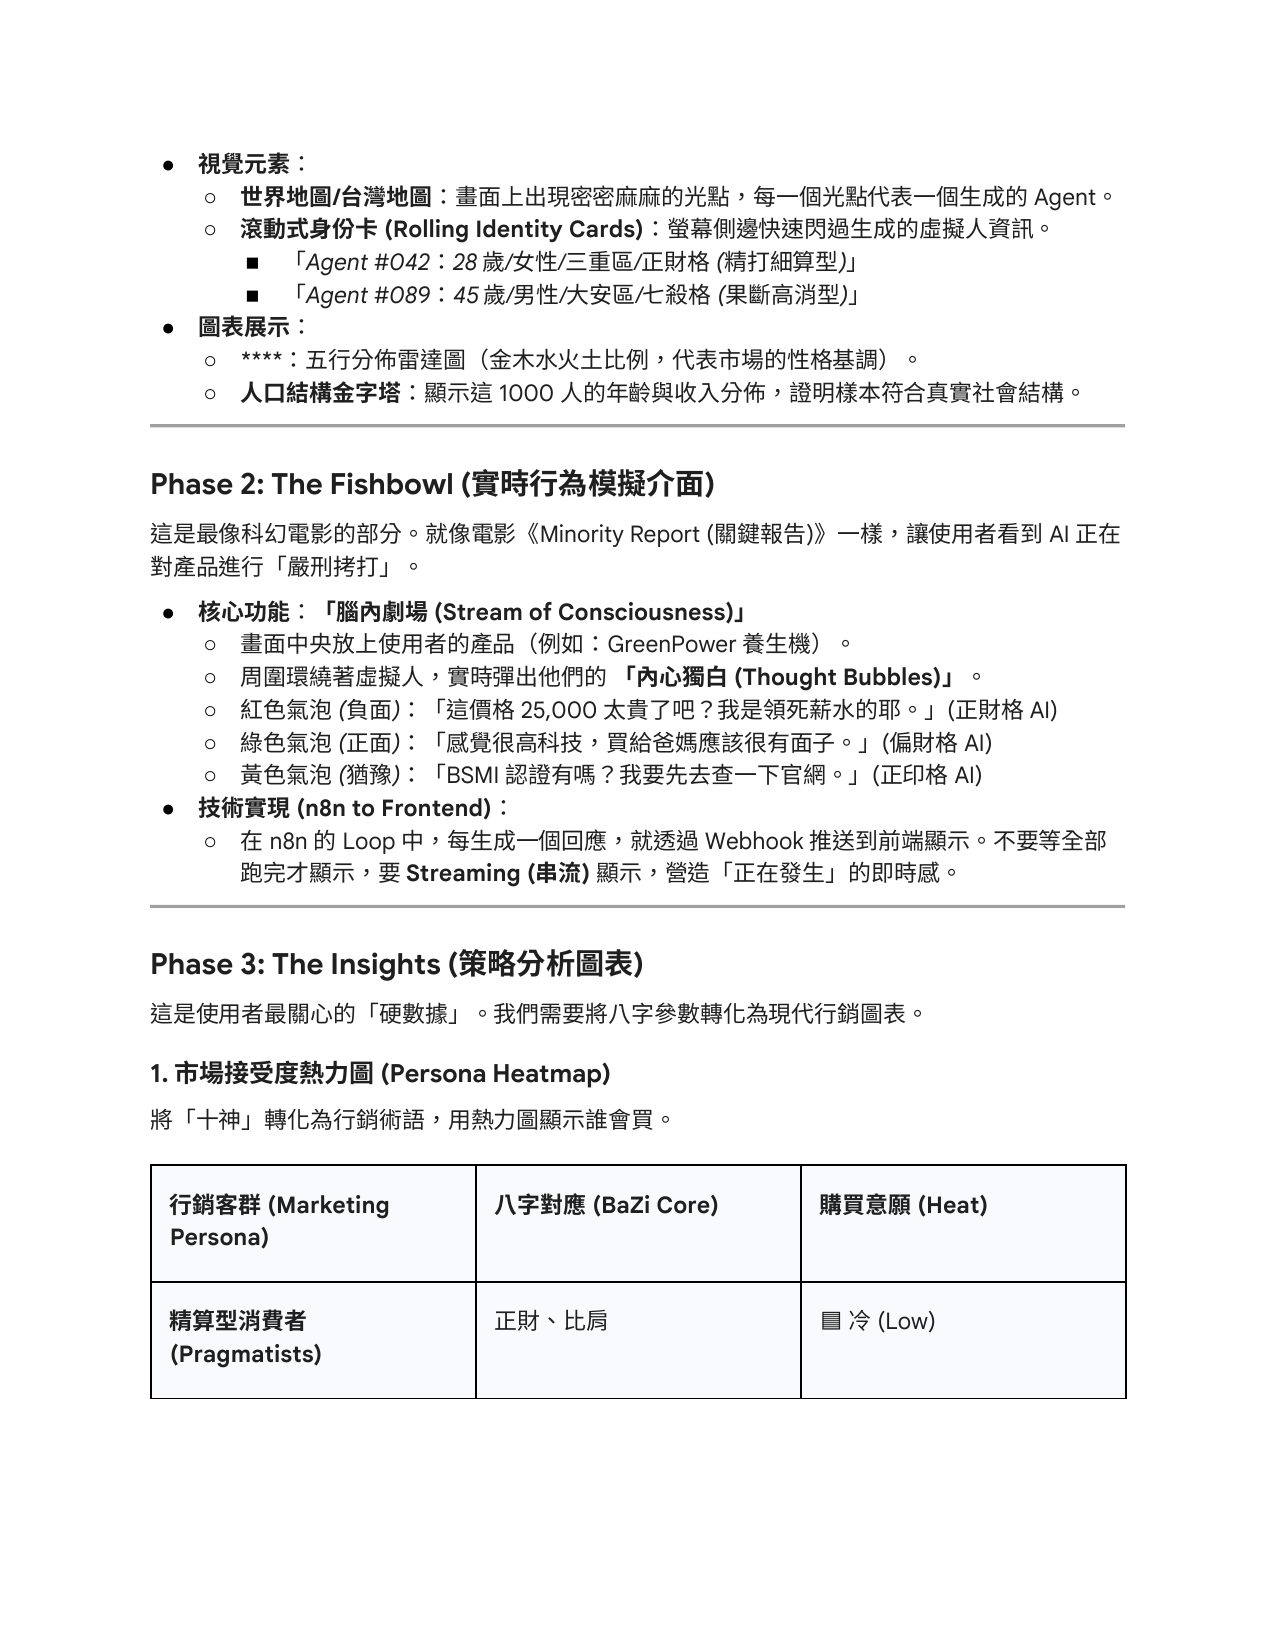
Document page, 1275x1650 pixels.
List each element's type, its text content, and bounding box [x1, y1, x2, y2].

list 世界地圖/台灣地圖：畫面上出現密密麻麻的光點，每一個光點代表一個生成的 Agent。 [203, 183, 1125, 211]
subtitle Phase 2: The Fishbowl (實時行為模擬介面) [150, 428, 1125, 502]
subtitle 1. 市場接受度熱力圖 (Persona Heatmap) [150, 1058, 1125, 1090]
list 黃色氣泡 (猶豫)：「BSMI 認證有嗎？我要先去查一下官網。」(正印格 AI) [203, 761, 1125, 790]
list 綠色氣泡 (正面)：「感覺很高科技，買給爸媽應該很有面子。」(偏財格 AI) [203, 729, 1125, 757]
table_header 行銷客群 (Marketing Persona) [152, 1166, 475, 1281]
list 人口結構金字塔：顯示這 1000 人的年齡與收入分佈，證明樣本符合真實社會結構。 [203, 379, 1125, 408]
table_header 購買意願 (Heat) [802, 1166, 1125, 1281]
table_header 八字對應 (BaZi Core) [477, 1166, 800, 1281]
list 在 n8n 的 Loop 中，每生成一個回應，就透過 Webhook 推送到前端顯示。不要等全部跑完才顯示，要Streaming (串流) 顯示，營造「正在發生」的即時感。 [203, 827, 1125, 888]
list 「Agent #089：45歲/男性/大安區/七殺格 (果斷高消型)」 [245, 281, 1125, 309]
list 核心功能：「腦內劇場 (Stream of Consciousness)」 [161, 598, 1125, 627]
list 紅色氣泡 (負面)：「這價格 25,000 太貴了吧？我是領死薪水的耶。」(正財格 AI) [203, 696, 1125, 725]
list ****：五行分佈雷達圖（金木水火土比例，代表市場的性格基調）。 [203, 346, 1125, 375]
list 圖表展示： [161, 313, 1125, 342]
list 滾動式身份卡 (Rolling Identity Cards)：螢幕側邊快速閃過生成的虛擬人資訊。 [203, 215, 1125, 244]
list 周圍環繞著虛擬人，實時彈出他們的 「內心獨白 (Thought Bubbles)」。 [203, 663, 1125, 692]
subtitle Phase 3: The Insights (策略分析圖表) [150, 908, 1125, 983]
list 視覺元素： [161, 150, 1125, 179]
text 這是使用者最關心的「硬數據」。我們需要將八字參數轉化為現代行銷圖表。 [150, 1001, 1125, 1029]
text 這是最像科幻電影的部分。就像電影《Minority Report (關鍵報告)》一樣，讓使用者看到 AI 正在對產品進行「嚴刑拷打」。 [150, 520, 1125, 581]
table_cell 正財、比肩 [477, 1283, 800, 1398]
list 技術實現 (n8n to Frontend)： [161, 794, 1125, 823]
table_cell 🟦 冷 (Low) [802, 1283, 1125, 1398]
list 畫面中央放上使用者的產品（例如：GreenPower 養生機）。 [203, 631, 1125, 659]
table_cell 精算型消費者 (Pragmatists) [152, 1283, 475, 1398]
text 將「十神」轉化為行銷術語，用熱力圖顯示誰會買。 [150, 1107, 1125, 1135]
list 「Agent #042：28歲/女性/三重區/正財格 (精打細算型)」 [245, 248, 1125, 277]
